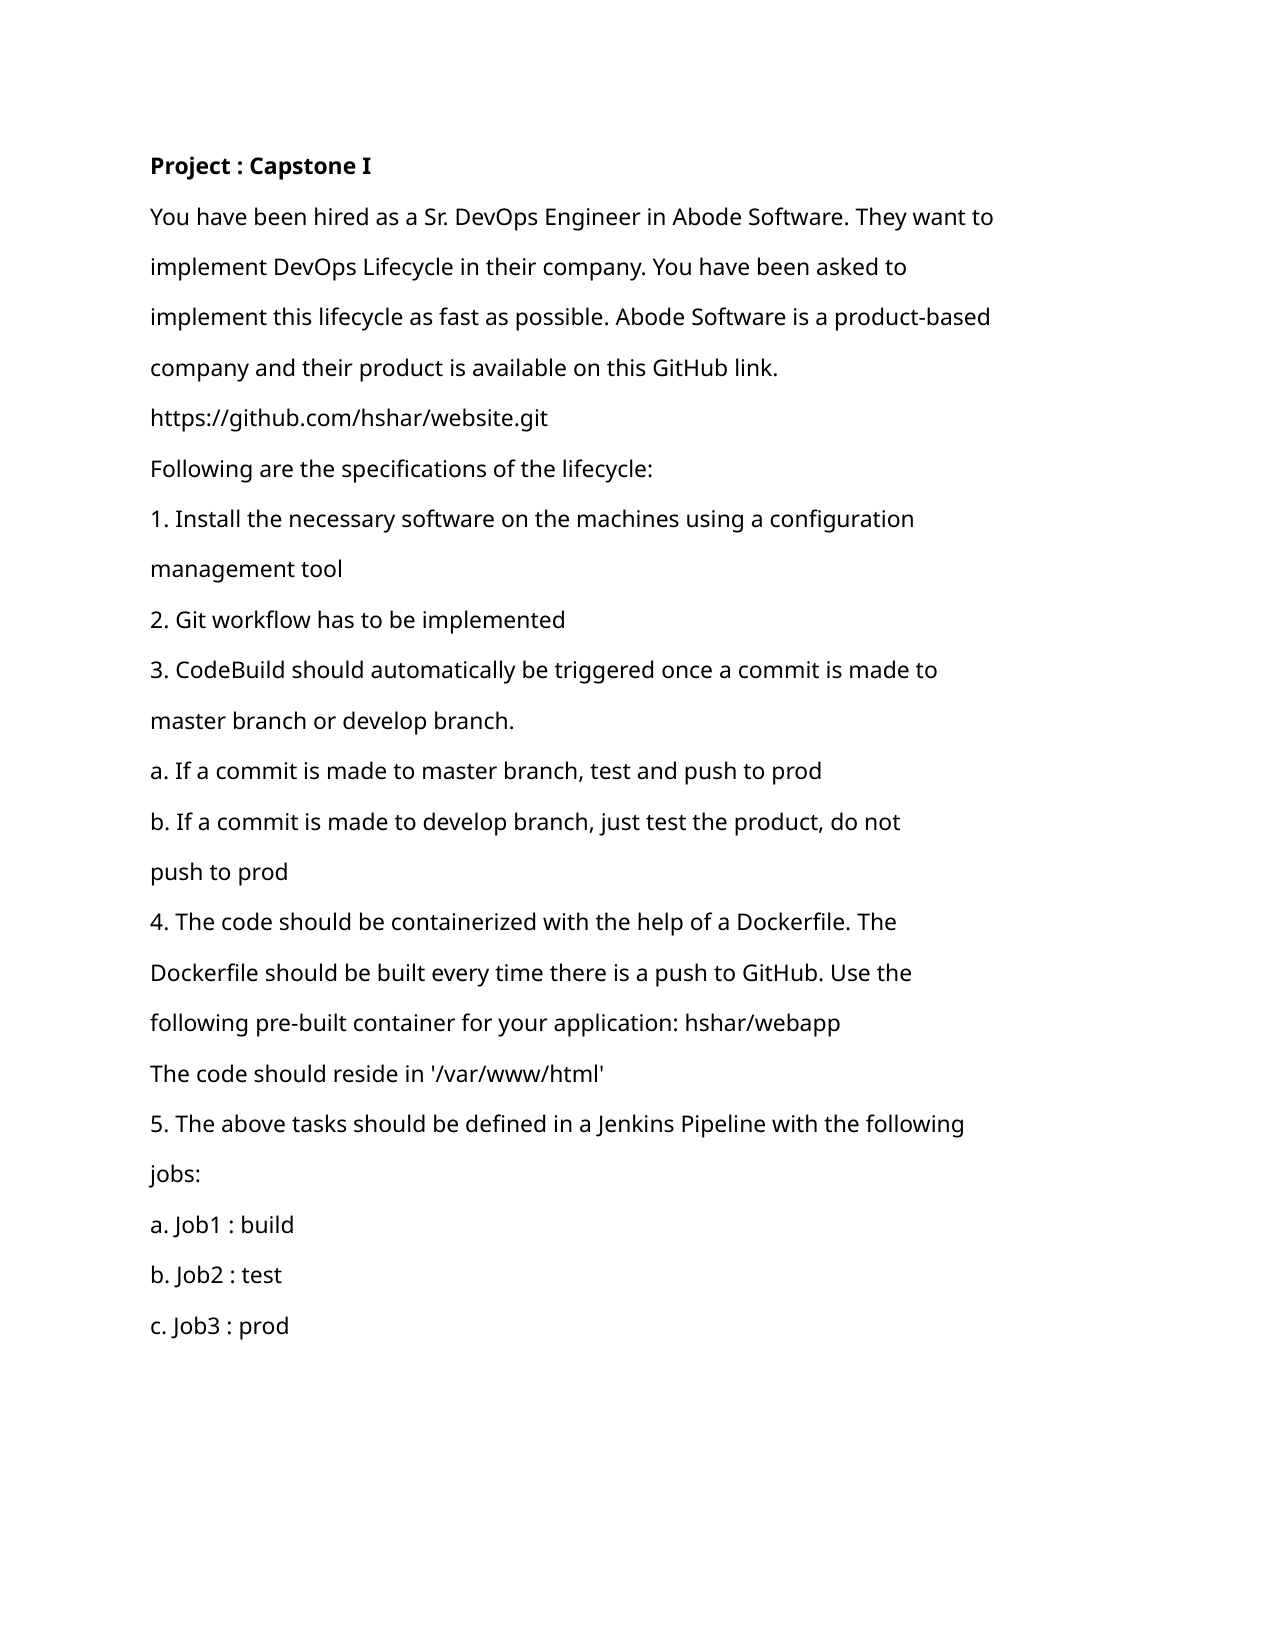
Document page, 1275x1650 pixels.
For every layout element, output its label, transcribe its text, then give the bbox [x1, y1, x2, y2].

text 4. The code should be containerized with the help of a Dockerfile. The [150, 906, 1125, 937]
text b. If a commit is made to develop branch, just test the product, do not [150, 805, 1125, 837]
text company and their product is available on this GitHub link. [150, 352, 1125, 383]
text 2. Git workflow has to be implemented [150, 604, 1125, 635]
text push to prod [150, 856, 1125, 887]
text 3. CodeBuild should automatically be triggered once a commit is made to [150, 654, 1125, 685]
text master branch or develop branch. [150, 704, 1125, 736]
text 5. The above tasks should be defined in a Jenkins Pipeline with the following [150, 1108, 1125, 1139]
text Dockerfile should be built every time there is a push to GitHub. Use the [150, 957, 1125, 988]
text a. Job1 : build [150, 1209, 1125, 1240]
text b. Job2 : test [150, 1259, 1125, 1290]
text The code should reside in '/var/www/html' [150, 1057, 1125, 1089]
text c. Job3 : prod [150, 1309, 1125, 1341]
text a. If a commit is made to master branch, test and push to prod [150, 755, 1125, 786]
text following pre-built container for your application: hshar/webapp [150, 1007, 1125, 1038]
text 1. Install the necessary software on the machines using a configuration [150, 503, 1125, 534]
text You have been hired as a Sr. DevOps Engineer in Abode Software. They want to [150, 200, 1125, 232]
text Project : Capstone I [150, 150, 1125, 181]
text Following are the specifications of the lifecycle: [150, 452, 1125, 484]
text implement DevOps Lifecycle in their company. You have been asked to [150, 251, 1125, 282]
text management tool [150, 553, 1125, 584]
text https://github.com/hshar/website.git [150, 402, 1125, 433]
text jobs: [150, 1158, 1125, 1189]
text implement this lifecycle as fast as possible. Abode Software is a product-based [150, 301, 1125, 332]
